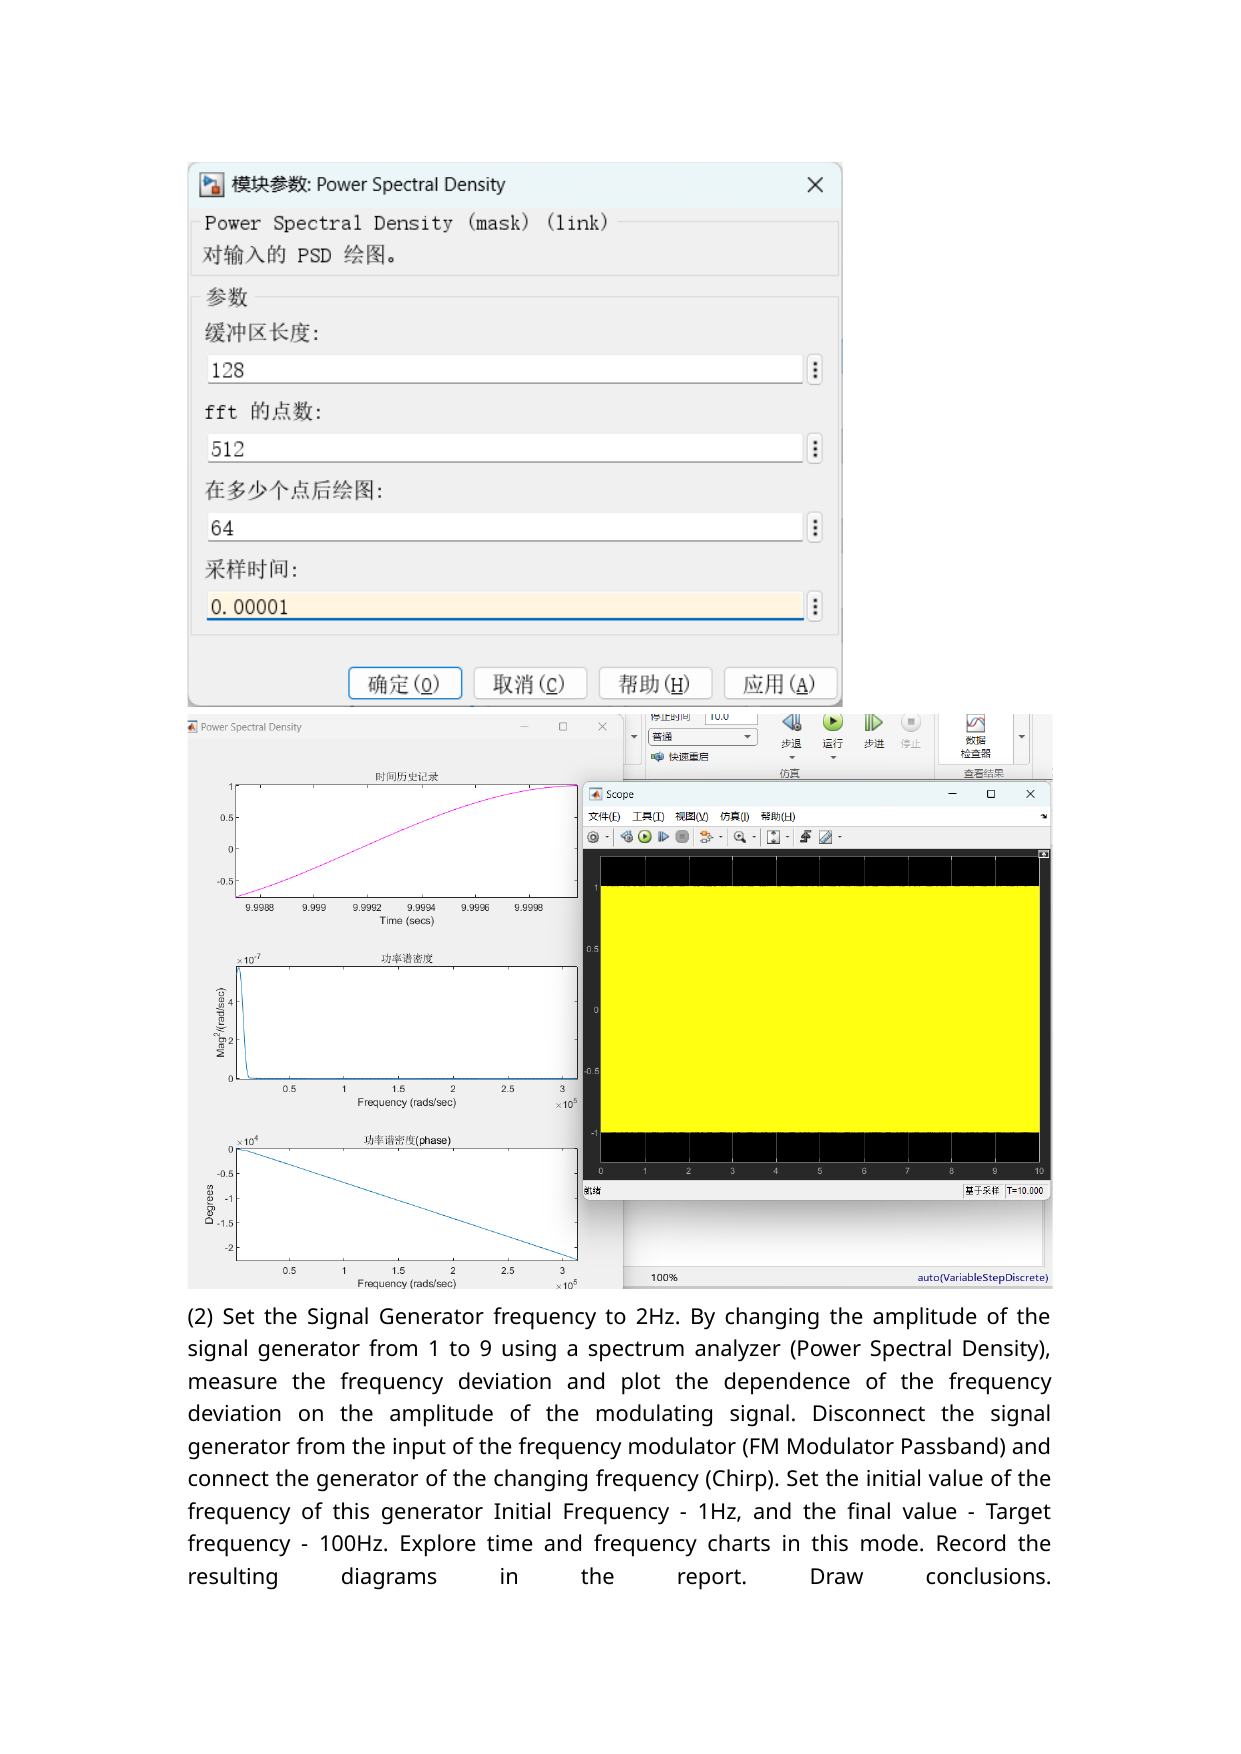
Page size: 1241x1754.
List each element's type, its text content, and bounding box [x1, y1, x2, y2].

picture [187, 714, 1053, 1289]
picture [187, 162, 843, 707]
text (2) Set the Signal Generator frequency to 2Hz. By changing the amplitude of the signal generator from 1 to 9 using a spectrum analyzer (Power Spectral Density), measure the frequency deviation and plot the dependence of the frequency deviation on the amplitude of the modulating signal. Disconnect the signal generator from the input of the frequency modulator (FM Modulator Passband) and connect the generator of the changing frequency (Chirp). Set the initial value of the frequency of this generator Initial Frequency - 1Hz, and the final value - Target frequency - 100Hz. Explore time and frequency charts in this mode. Record the resulting diagrams in the report. Draw conclusions. [187, 1299, 1053, 1592]
